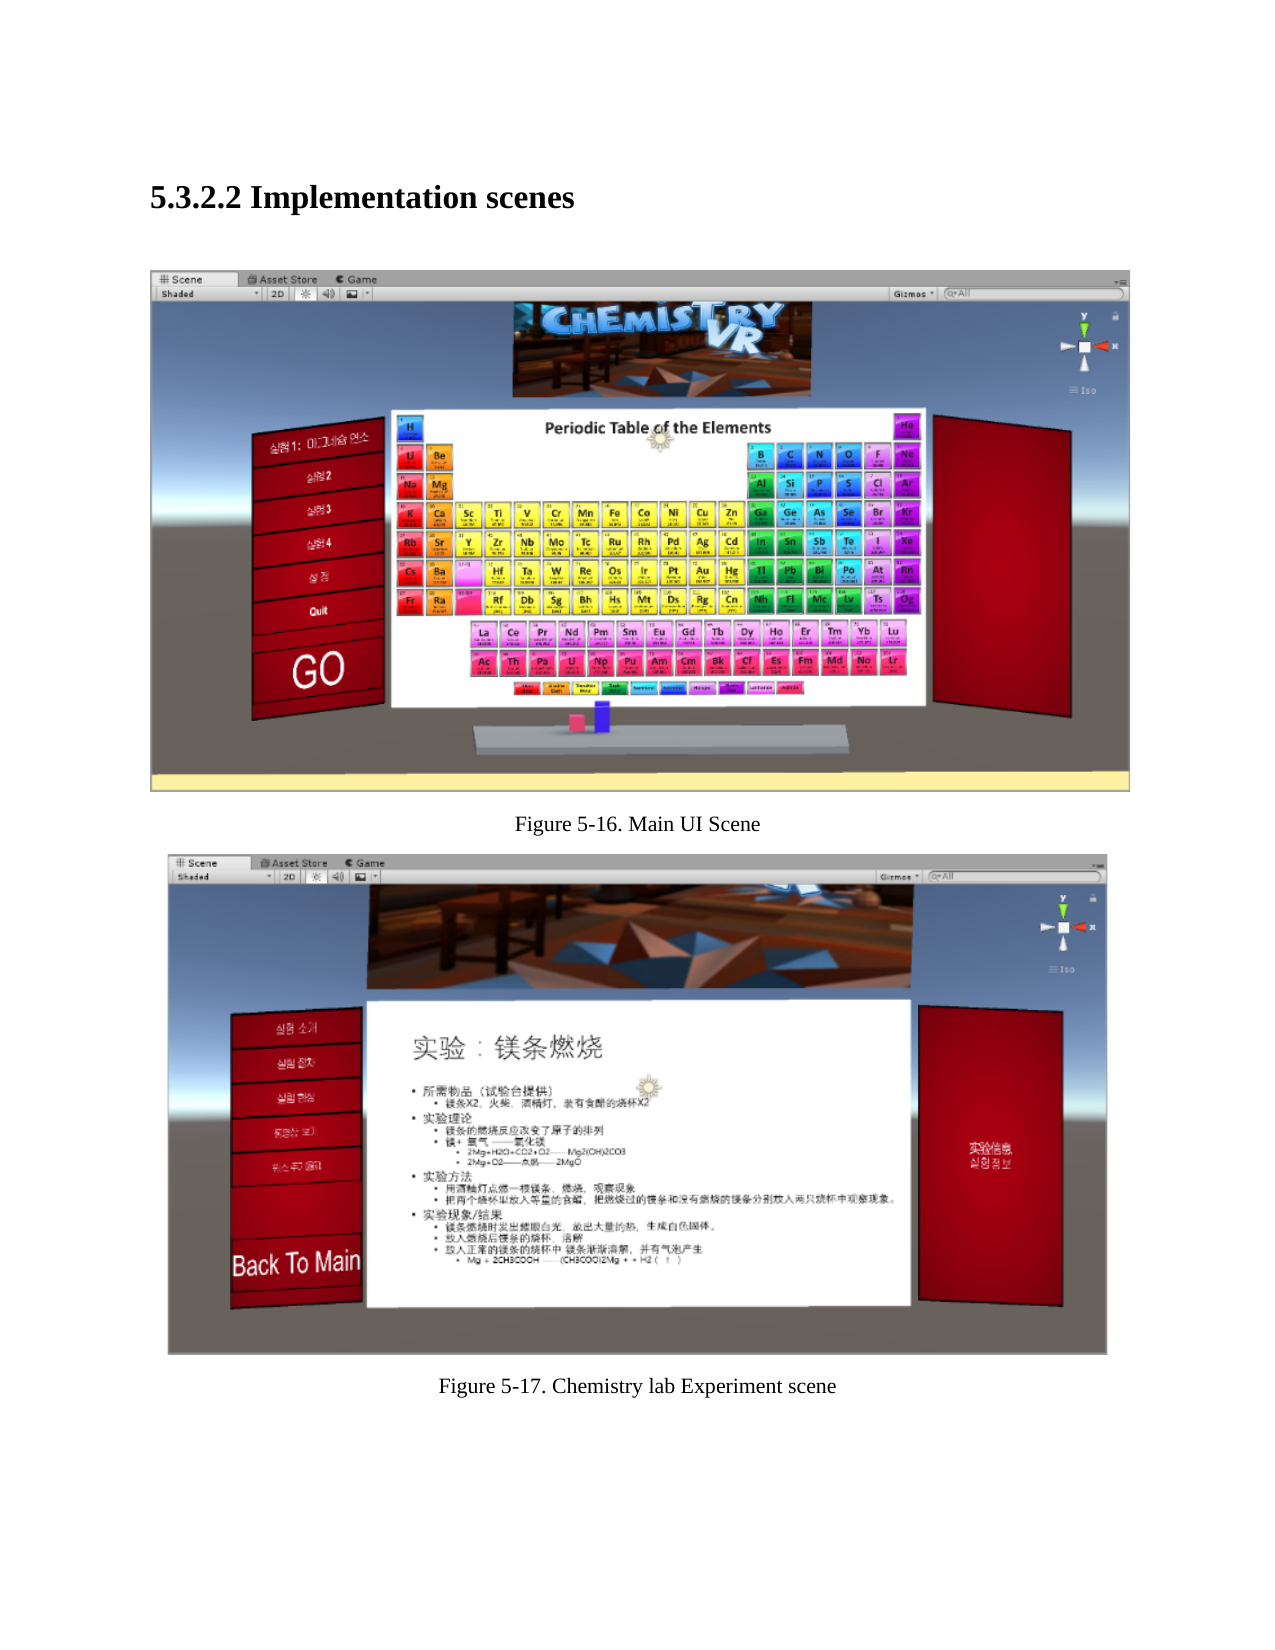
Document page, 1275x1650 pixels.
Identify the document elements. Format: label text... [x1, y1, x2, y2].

picture [167, 854, 1108, 1355]
picture [150, 270, 1131, 792]
text 5.3.2.2 Implementation scenes [150, 177, 1125, 216]
text Figure 5-16. Main UI Scene [150, 811, 1125, 836]
text Figure 5-17. Chemistry lab Experiment scene [150, 1373, 1125, 1398]
